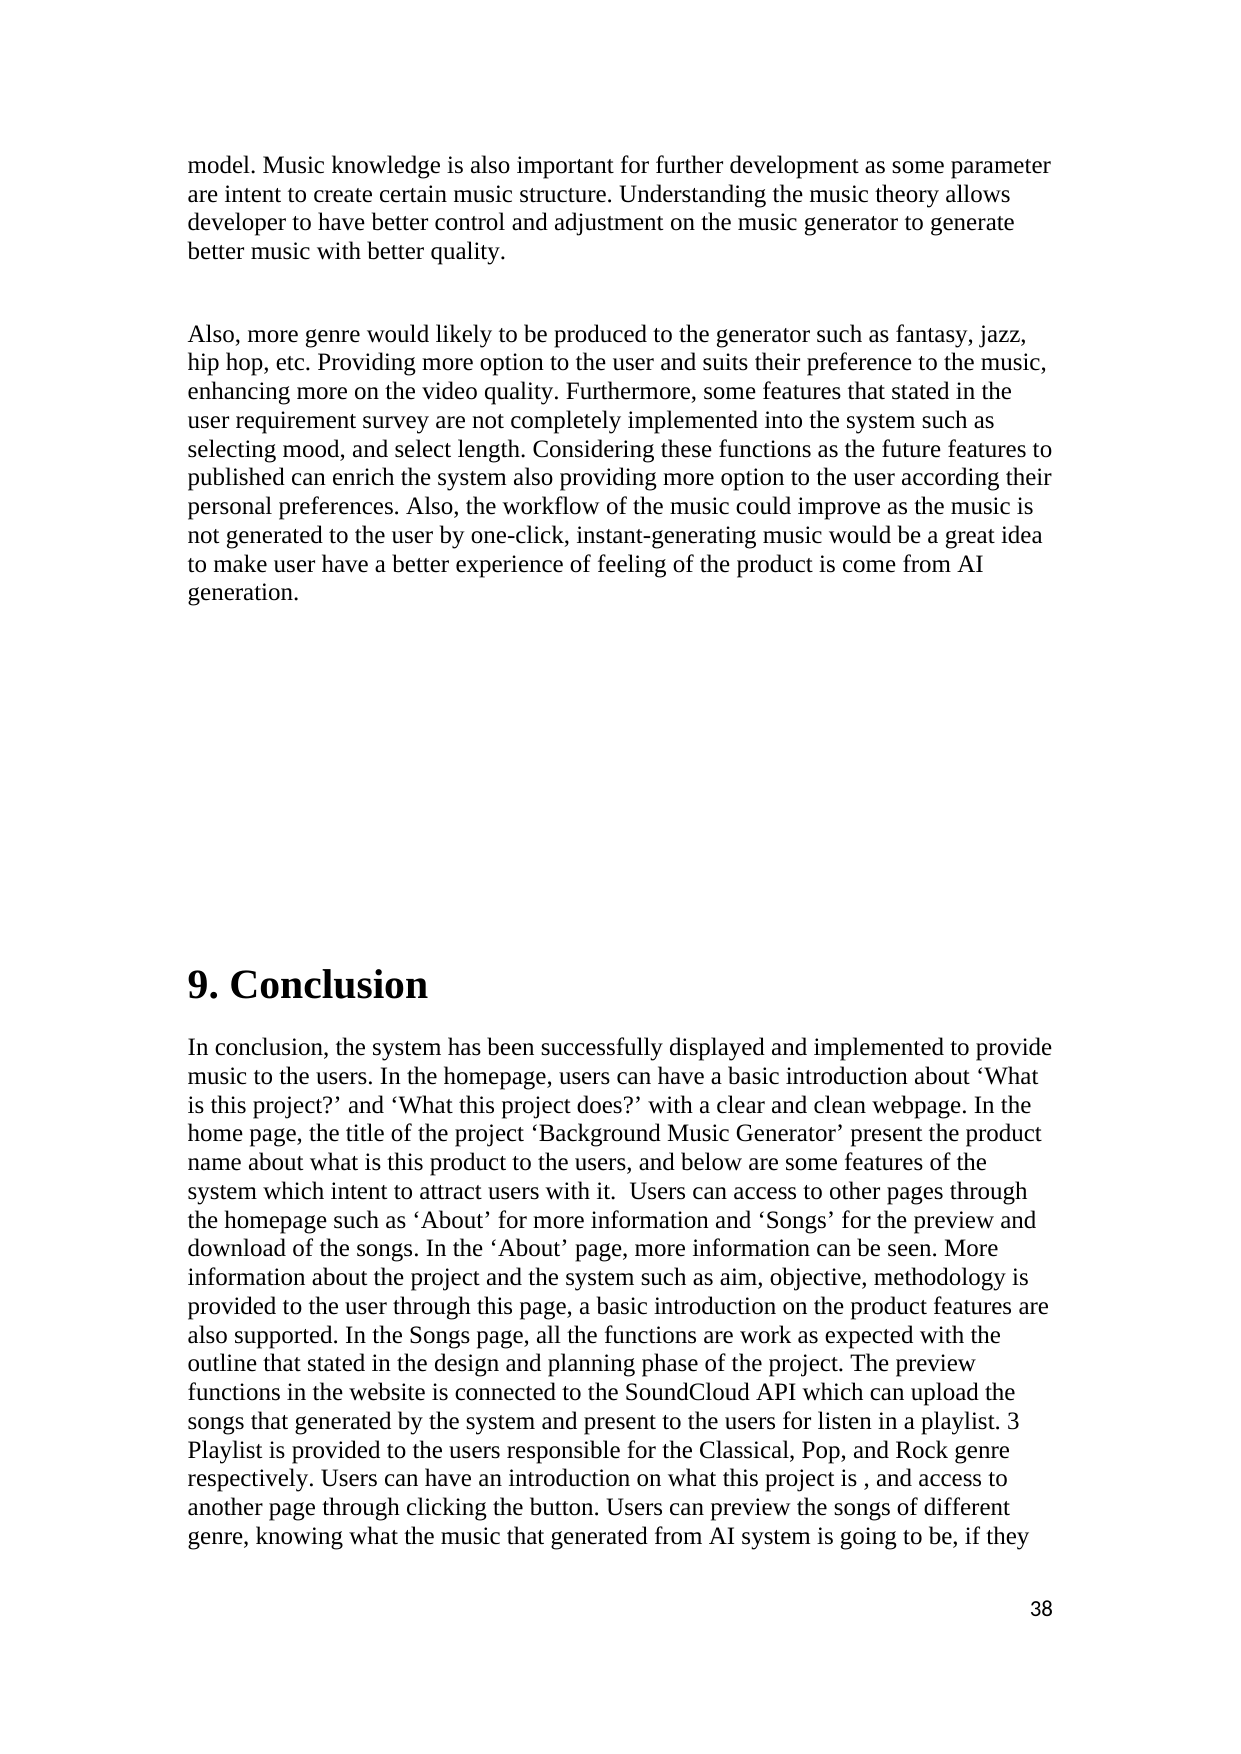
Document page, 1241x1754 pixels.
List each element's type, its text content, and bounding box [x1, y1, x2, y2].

text Also, more genre would likely to be produced to the generator such as fantasy, jazz, hip hop, etc. Providing more option to the user and suits their preference to the music, enhancing more on the video quality. Furthermore, some features that stated in the user requirement survey are not completely implemented into the system such as selecting mood, and select length. Considering these functions as the future features to published can enrich the system also providing more option to the user according their personal preferences. Also, the workflow of the music could improve as the music is not generated to the user by one-click, instant-generating music would be a great idea to make user have a better experience of feeling of the product is come from AI generation. [187, 319, 1053, 606]
text 9. Conclusion [187, 959, 1053, 1007]
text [187, 150, 1053, 265]
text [187, 1032, 1053, 1550]
